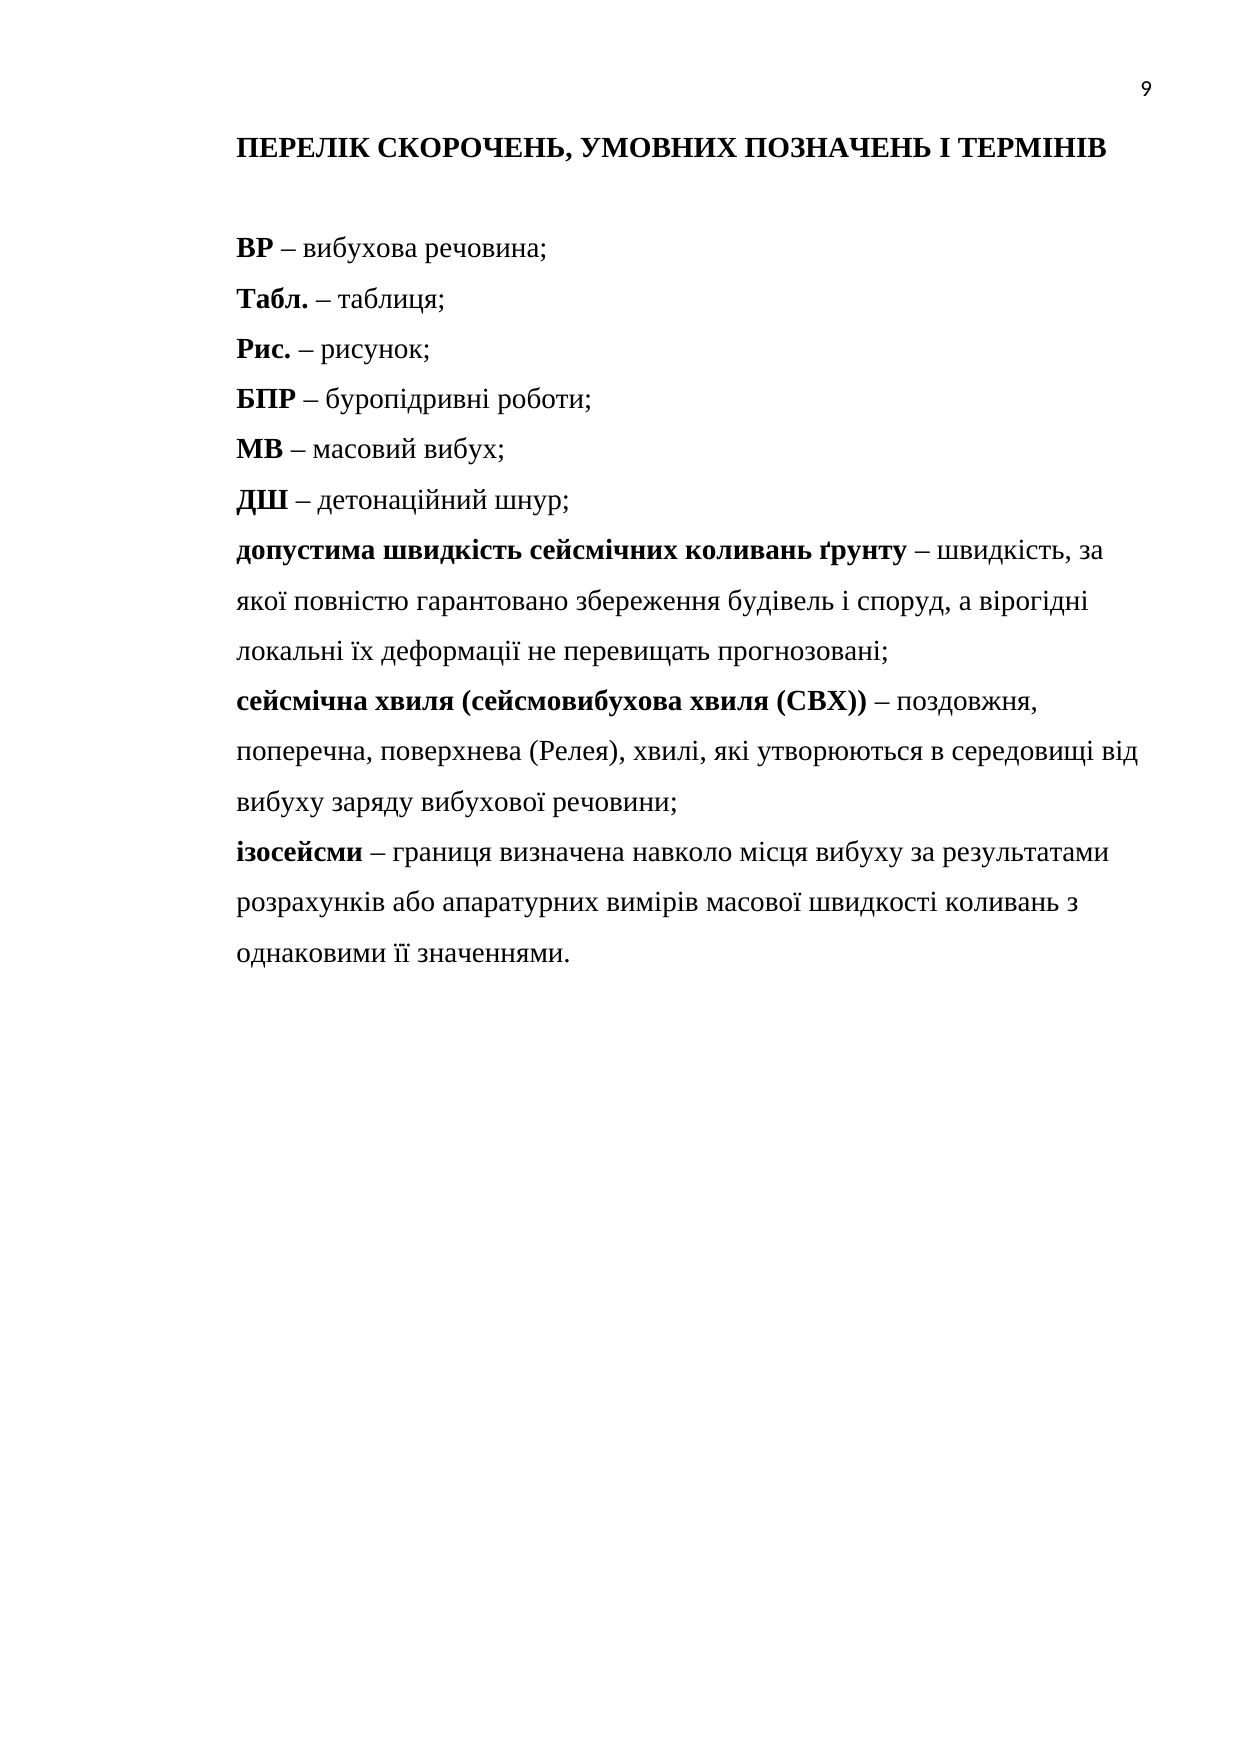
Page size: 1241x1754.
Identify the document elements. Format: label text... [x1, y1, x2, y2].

text ізосейсми – границя визначена навколо місця вибуху за результатами розрахунків або апаратурних вимірів масової швидкості коливань з однаковими її значеннями. [236, 834, 1152, 968]
text Табл. – таблиця; [177, 281, 1152, 314]
text допустима швидкість сейсмічних коливань ґрунту – швидкість, за якої повністю гарантовано збереження будівель і споруд, а вірогідні локальні їх деформації не перевищать прогнозовані; [236, 532, 1152, 666]
text ПЕРЕЛІК СКОРОЧЕНЬ, УМОВНИХ ПОЗНАЧЕНЬ І ТЕРМІНІВ [177, 130, 1152, 163]
text Рис. – рисунок; [177, 331, 1152, 364]
text сейсмічна хвиля (сейсмовибухова хвиля (СВХ)) – поздовжня, поперечна, поверхнева (Релея), хвилі, які утворюються в середовищі від вибуху заряду вибухової речовини; [236, 683, 1152, 817]
text ДШ – детонаційний шнур; [177, 482, 1152, 516]
text ВР – вибухова речовина; [177, 230, 1152, 264]
text МВ – масовий вибух; [177, 432, 1152, 465]
text БПР – буропідривні роботи; [177, 381, 1152, 415]
